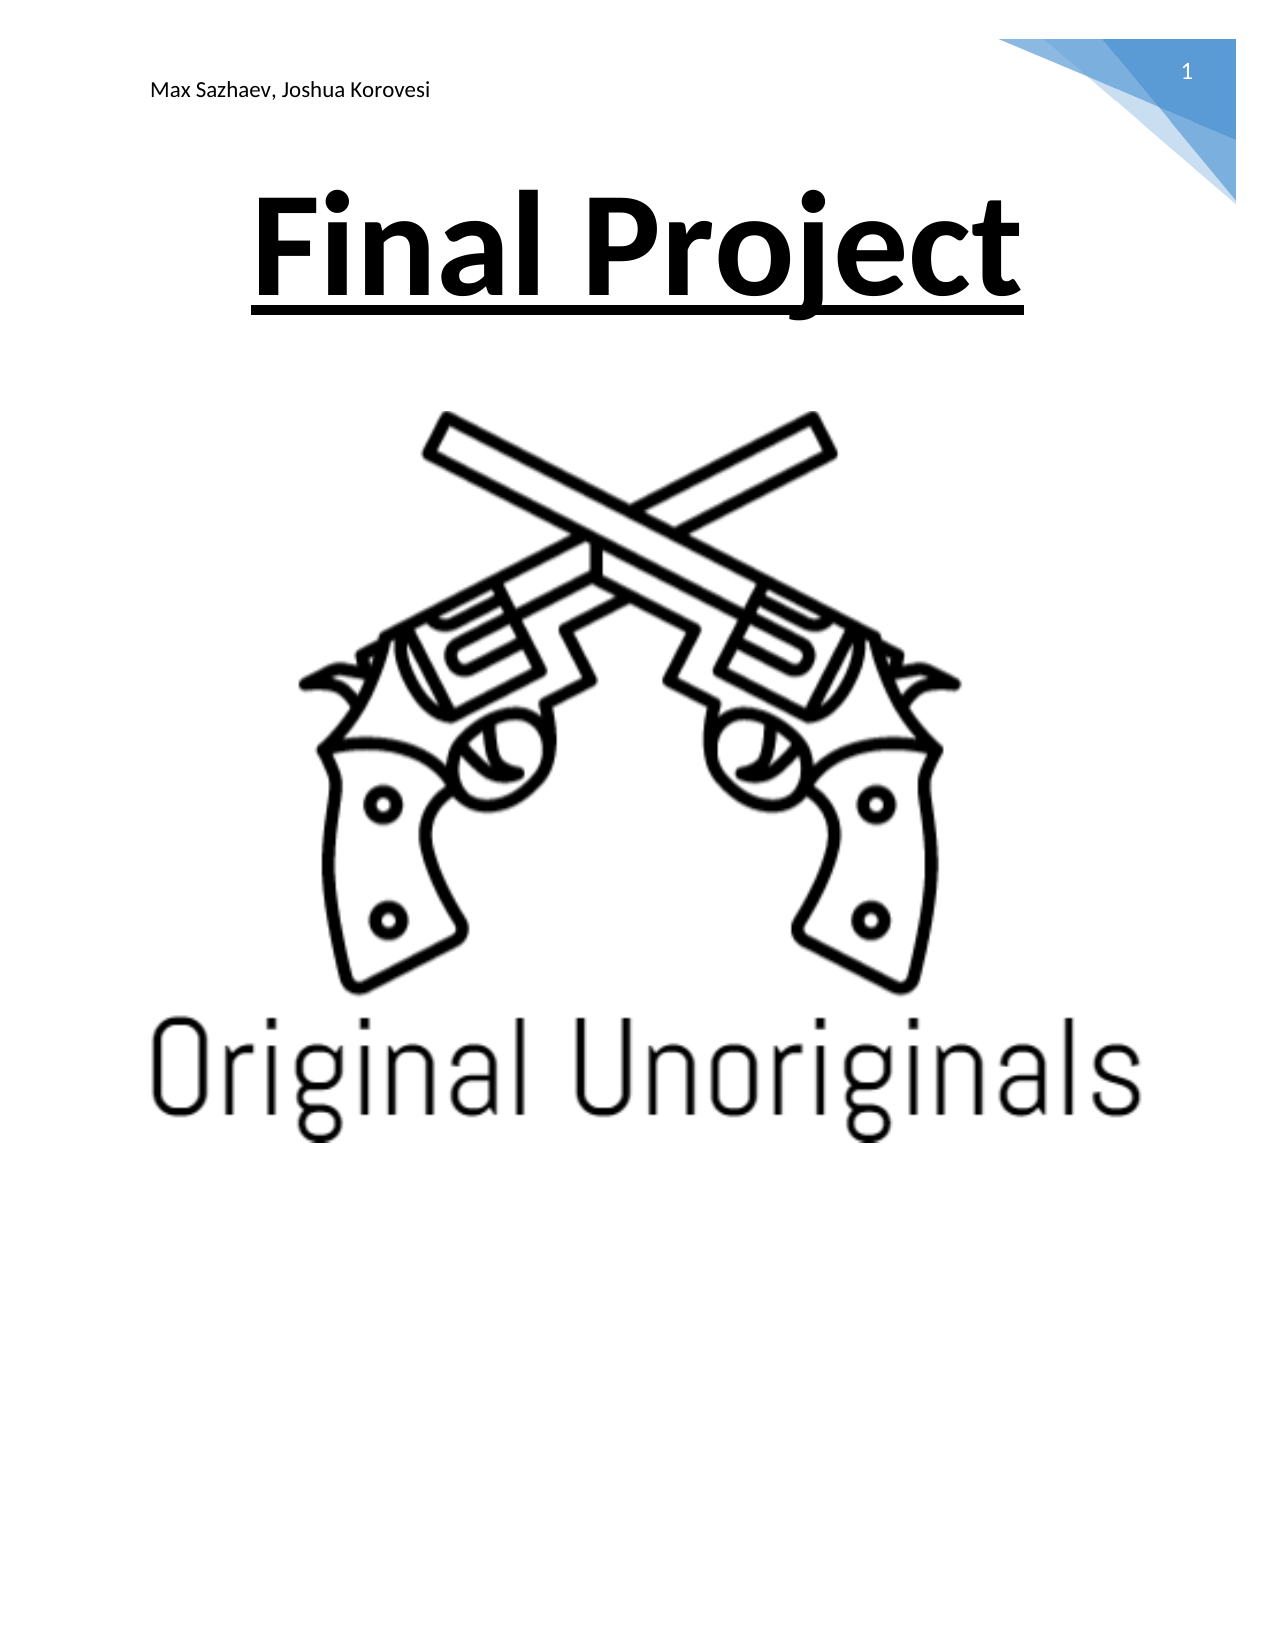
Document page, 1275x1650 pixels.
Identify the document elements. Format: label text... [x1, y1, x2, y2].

picture [997, 39, 1236, 205]
text Final Project [150, 150, 1125, 333]
picture [150, 411, 1144, 1143]
